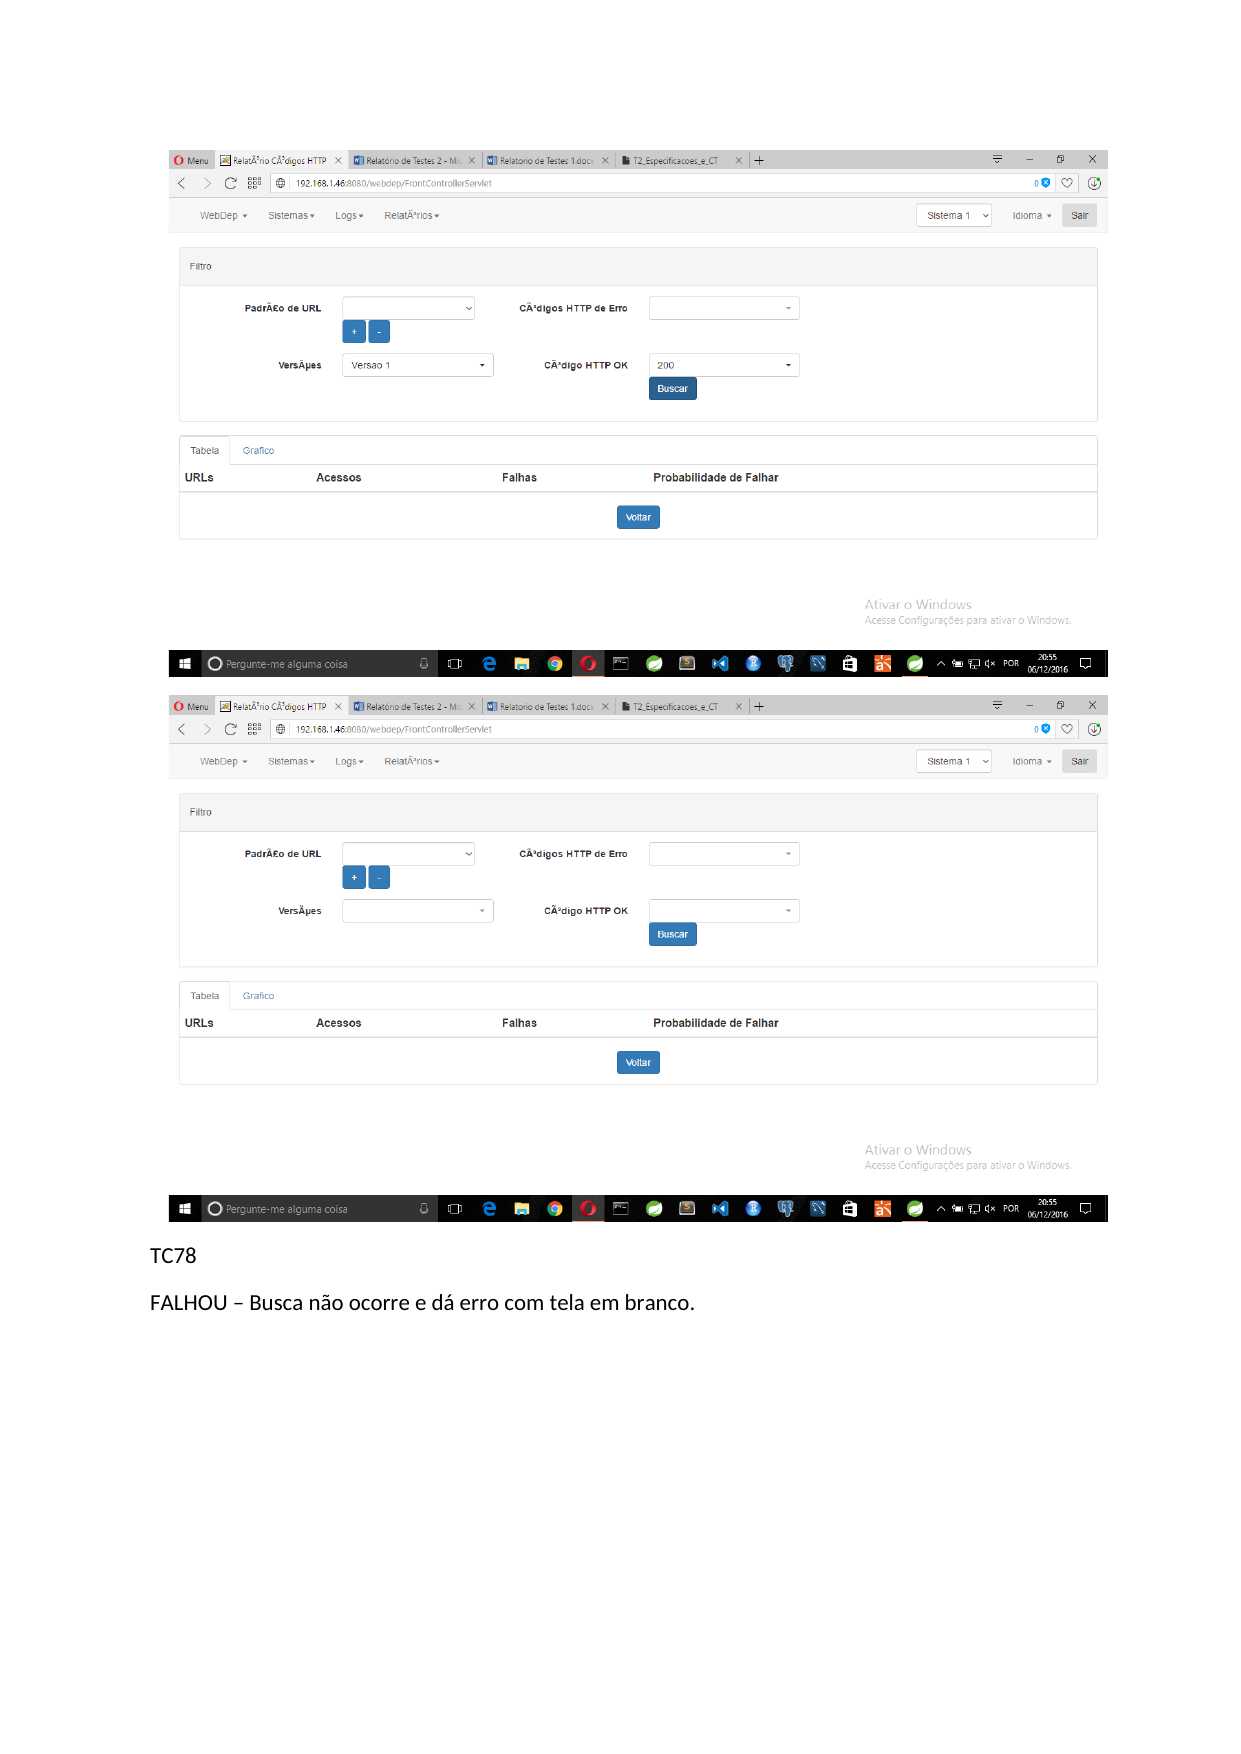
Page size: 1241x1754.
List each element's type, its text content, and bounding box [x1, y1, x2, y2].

text TC78 [150, 1241, 1090, 1269]
text FALHOU – Busca não ocorre e dá erro com tela em branco. [150, 1288, 1090, 1316]
